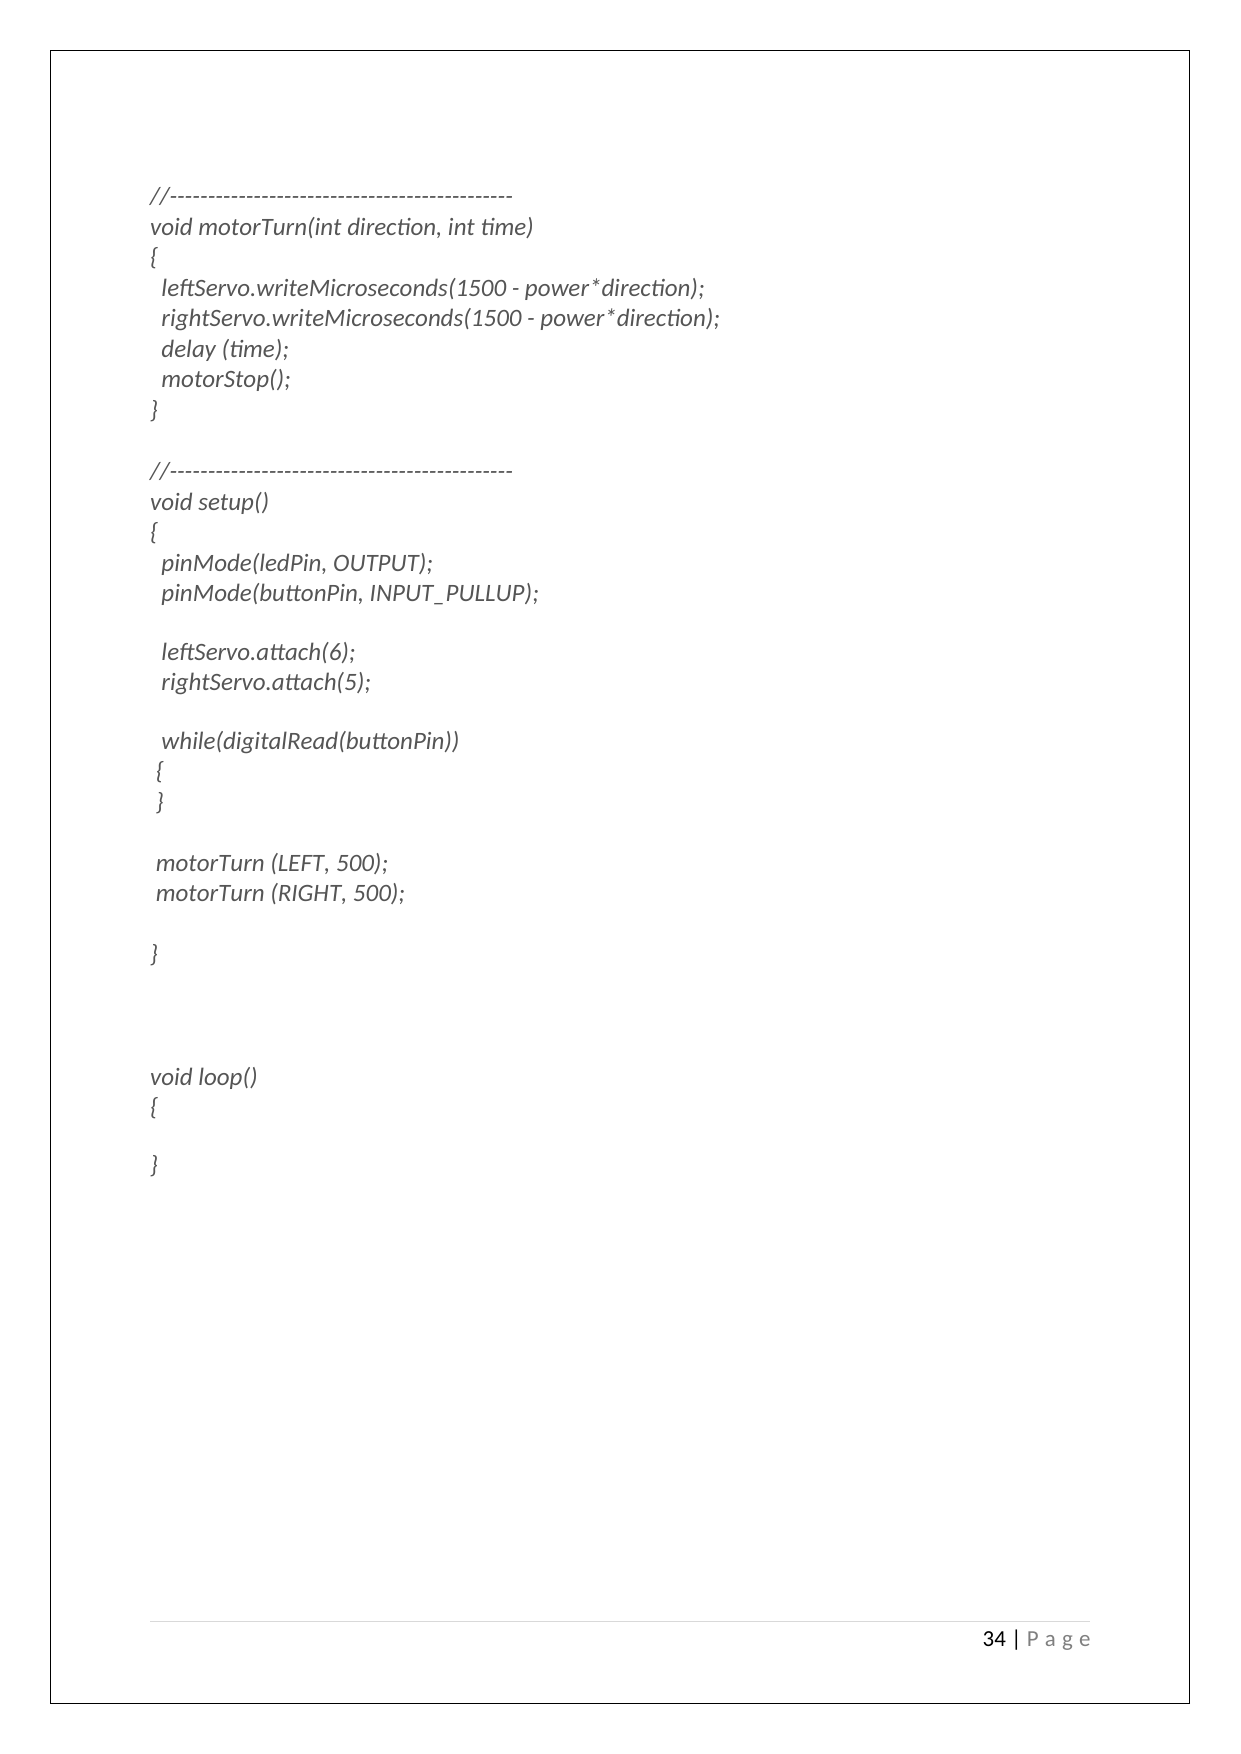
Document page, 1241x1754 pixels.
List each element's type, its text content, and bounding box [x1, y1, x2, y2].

text { [150, 516, 1040, 547]
text leftServo.writeMicroseconds(1500 - power*direction); [150, 272, 1040, 303]
text } [150, 938, 1040, 969]
text } [150, 394, 1040, 425]
text while(digitalRead(buttonPin)) [150, 725, 1040, 755]
text motorStop(); [150, 364, 1040, 394]
text //--------------------------------------------- [150, 455, 1040, 486]
text rightServo.attach(5); [150, 666, 1040, 697]
text { [150, 1091, 1040, 1122]
text void setup() [150, 486, 1040, 516]
text { [150, 755, 1040, 786]
text { [150, 242, 1040, 272]
text void motorTurn(int direction, int time) [150, 211, 1040, 242]
text pinMode(ledPin, OUTPUT); [150, 547, 1040, 577]
text void loop() [150, 1061, 1040, 1091]
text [150, 181, 1040, 211]
text motorTurn (LEFT, 500); [150, 847, 1040, 877]
text } [150, 1150, 1040, 1180]
text pinMode(buttonPin, INPUT_PULLUP); [150, 577, 1040, 608]
text leftServo.attach(6); [150, 636, 1040, 666]
text } [150, 786, 1040, 816]
text motorTurn (RIGHT, 500); [150, 877, 1040, 908]
text rightServo.writeMicroseconds(1500 - power*direction); [150, 303, 1040, 333]
text delay (time); [150, 333, 1040, 364]
